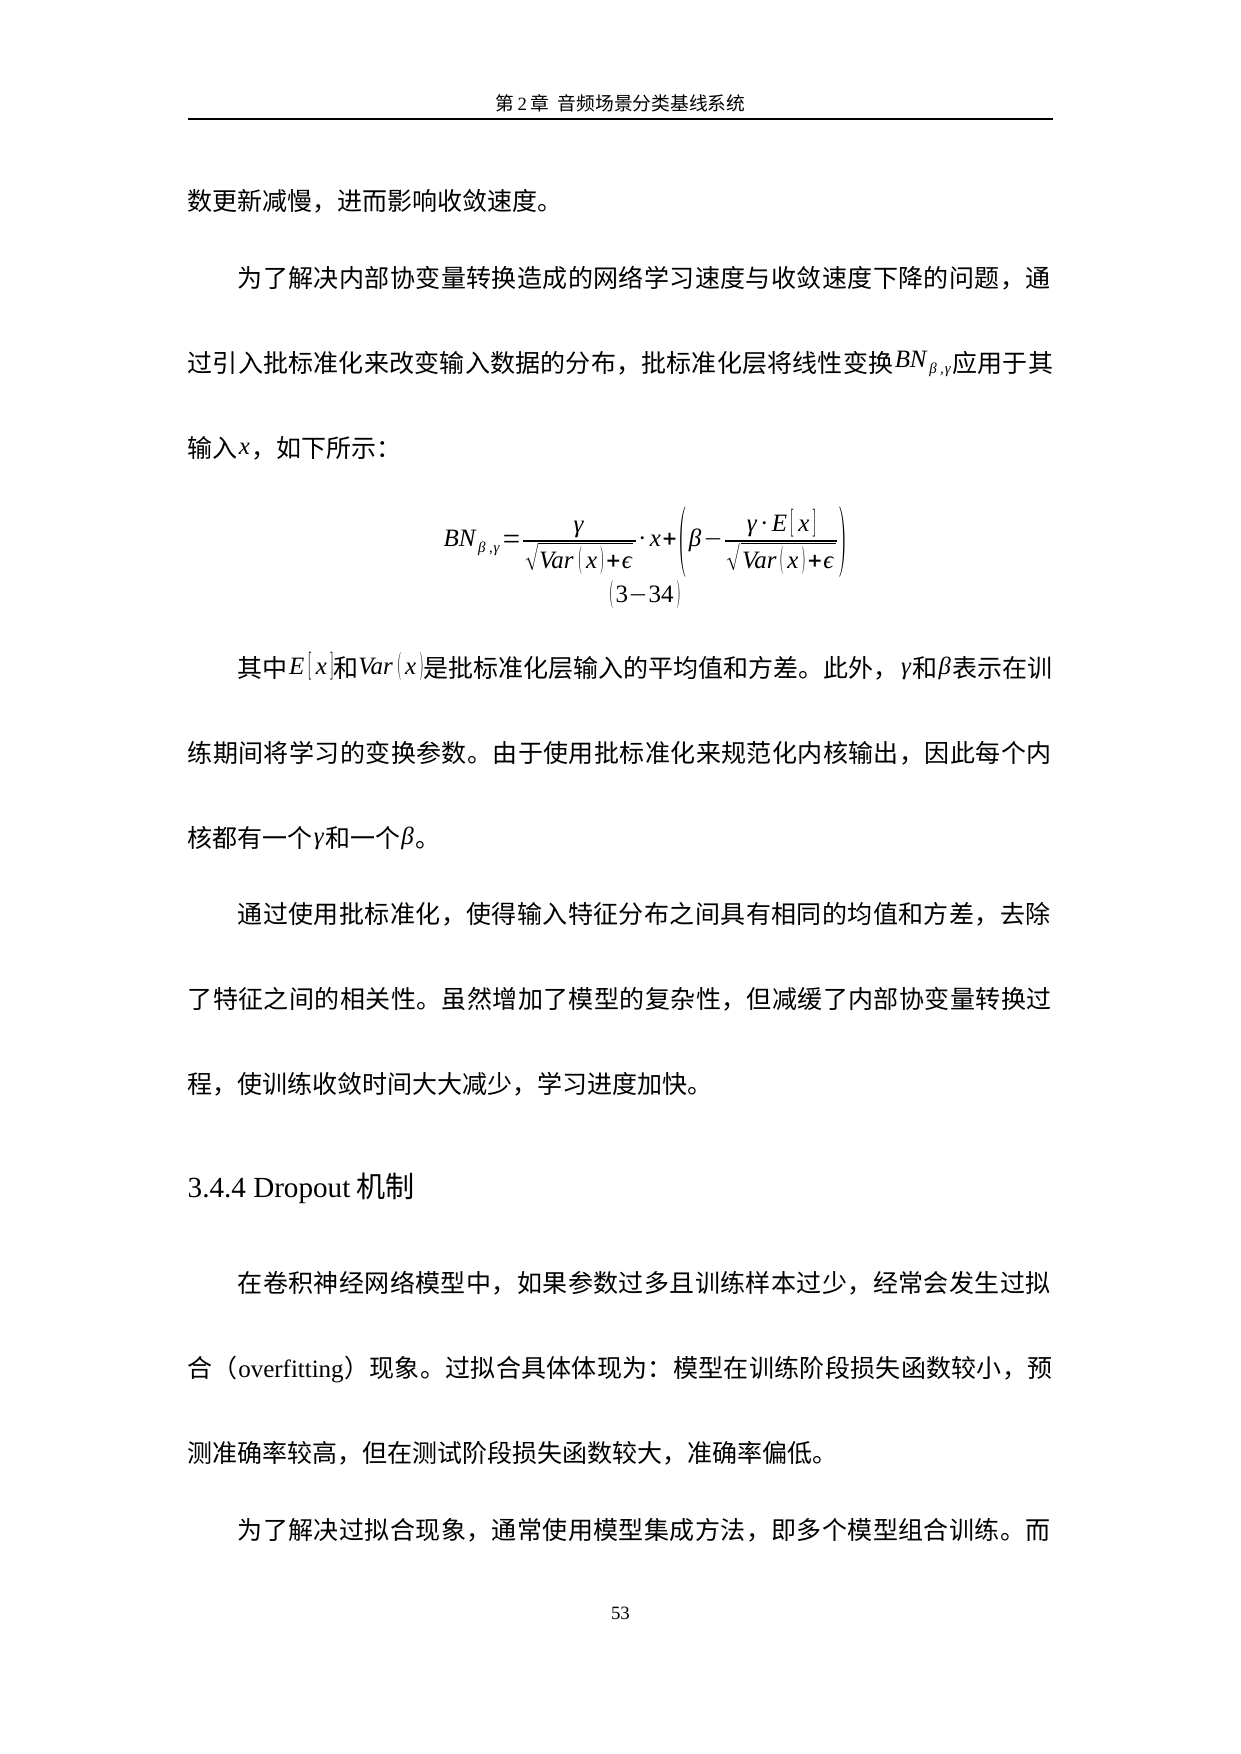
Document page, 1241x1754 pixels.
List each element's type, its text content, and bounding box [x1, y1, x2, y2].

subtitle 3.4.4 Dropout机制 [187, 1151, 1053, 1219]
text 在卷积神经网络模型中，如果参数过多且训练样本过少，经常会发生过拟合（overfitting）现象。过拟合具体体现为：模型在训练阶段损失函数较小，预测准确率较高，但在测试阶段损失函数较大，准确率偏低。 [187, 1248, 1053, 1486]
text 通过使用批标准化，使得输入特征分布之间具有相同的均值和方差，去除了特征之间的相关性。虽然增加了模型的复杂性，但减缓了内部协变量转换过程，使训练收敛时间大大减少，学习进度加快。 [187, 879, 1053, 1117]
text 为了解决内部协变量转换造成的网络学习速度与收敛速度下降的问题，通过引入批标准化来改变输入数据的分布，批标准化层将线性变换应用于其输入，如下所示： [187, 243, 1053, 480]
text 其中和是批标准化层输入的平均值和方差。此外，和表示在训练期间将学习的变换参数。由于使用批标准化来规范化内核输出，因此每个内核都有一个和一个。 [187, 632, 1053, 870]
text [187, 1495, 1053, 1563]
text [187, 166, 1053, 233]
